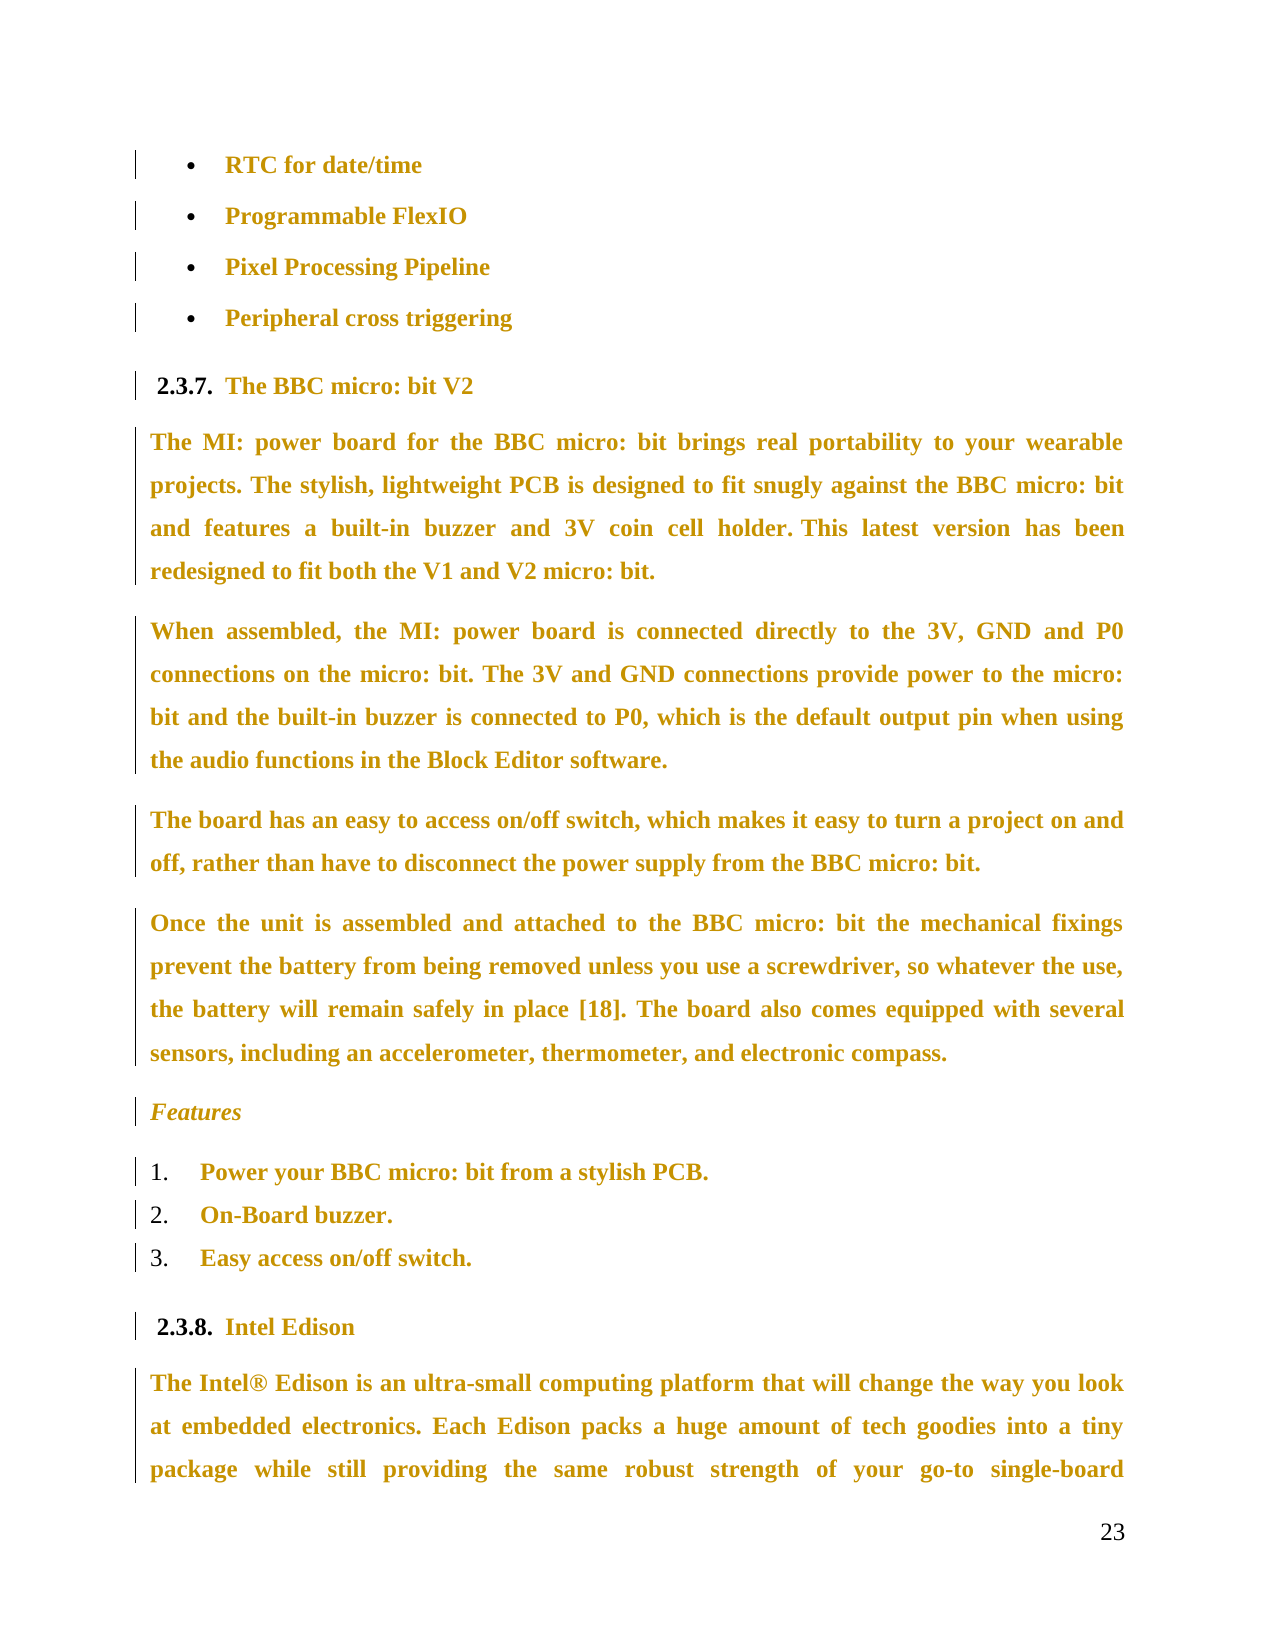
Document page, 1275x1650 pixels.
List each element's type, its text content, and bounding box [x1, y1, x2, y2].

list Easy access on/off switch. [150, 1243, 1125, 1272]
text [150, 1368, 1125, 1483]
list Pixel Processing Pipeline [187, 252, 1125, 281]
subtitle The BBC micro: bit V2 [157, 371, 1125, 400]
list Peripheral cross triggering [187, 303, 1125, 332]
text Once the unit is assembled and attached to the BBC micro: bit the mechanical fixings prevent the battery from being removed unless you use a screwdriver, so whatever the use, the battery will remain safely in place . The board also comes equipped with several sensors, including an accelerometer, thermometer, and electronic compass. [150, 908, 1125, 1066]
list Programmable FlexIO [187, 201, 1125, 230]
subtitle Intel Edison [157, 1312, 1125, 1340]
text The MI: power board for the BBC micro: bit brings real portability to your wearable projects. The stylish, lightweight PCB is designed to fit snugly against the BBC micro: bit and features a built-in buzzer and 3V coin cell holder. This latest version has been redesigned to fit both the V1 and V2 micro: bit. [150, 427, 1125, 585]
text Features [150, 1097, 1125, 1126]
list RTC for date/time [187, 150, 1125, 179]
list On-Board buzzer. [150, 1200, 1125, 1229]
text When assembled, the MI: power board is connected directly to the 3V, GND and P0 connections on the micro: bit. The 3V and GND connections provide power to the micro: bit and the built-in buzzer is connected to P0, which is the default output pin when using the audio functions in the Block Editor software. [150, 616, 1125, 774]
list Power your BBC micro: bit from a stylish PCB. [150, 1157, 1125, 1186]
text The board has an easy to access on/off switch, which makes it easy to turn a project on and off, rather than have to disconnect the power supply from the BBC micro: bit. [150, 805, 1125, 877]
